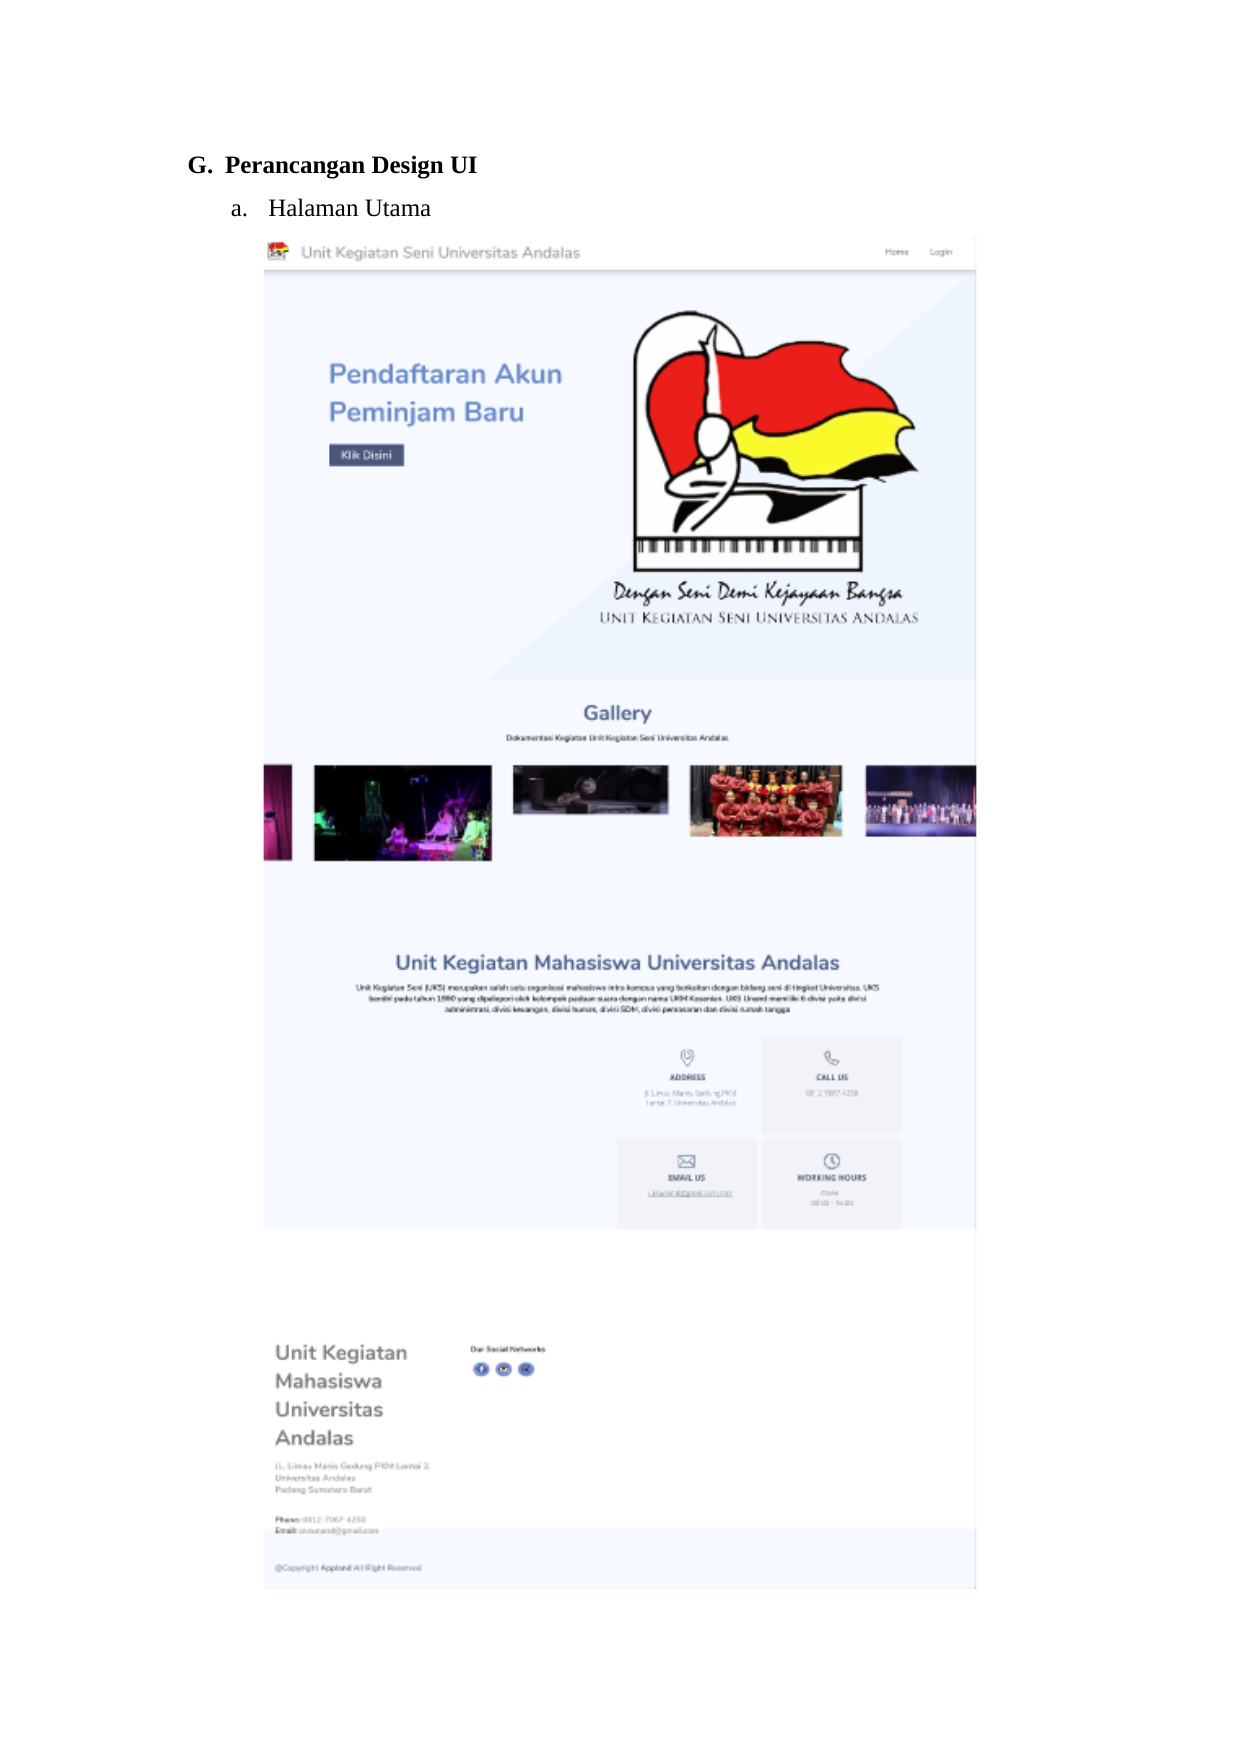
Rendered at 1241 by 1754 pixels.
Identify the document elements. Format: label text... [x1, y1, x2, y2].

list Perancangan Design UI [187, 150, 1090, 179]
picture [263, 236, 977, 1589]
list Halaman Utama [231, 193, 1090, 222]
